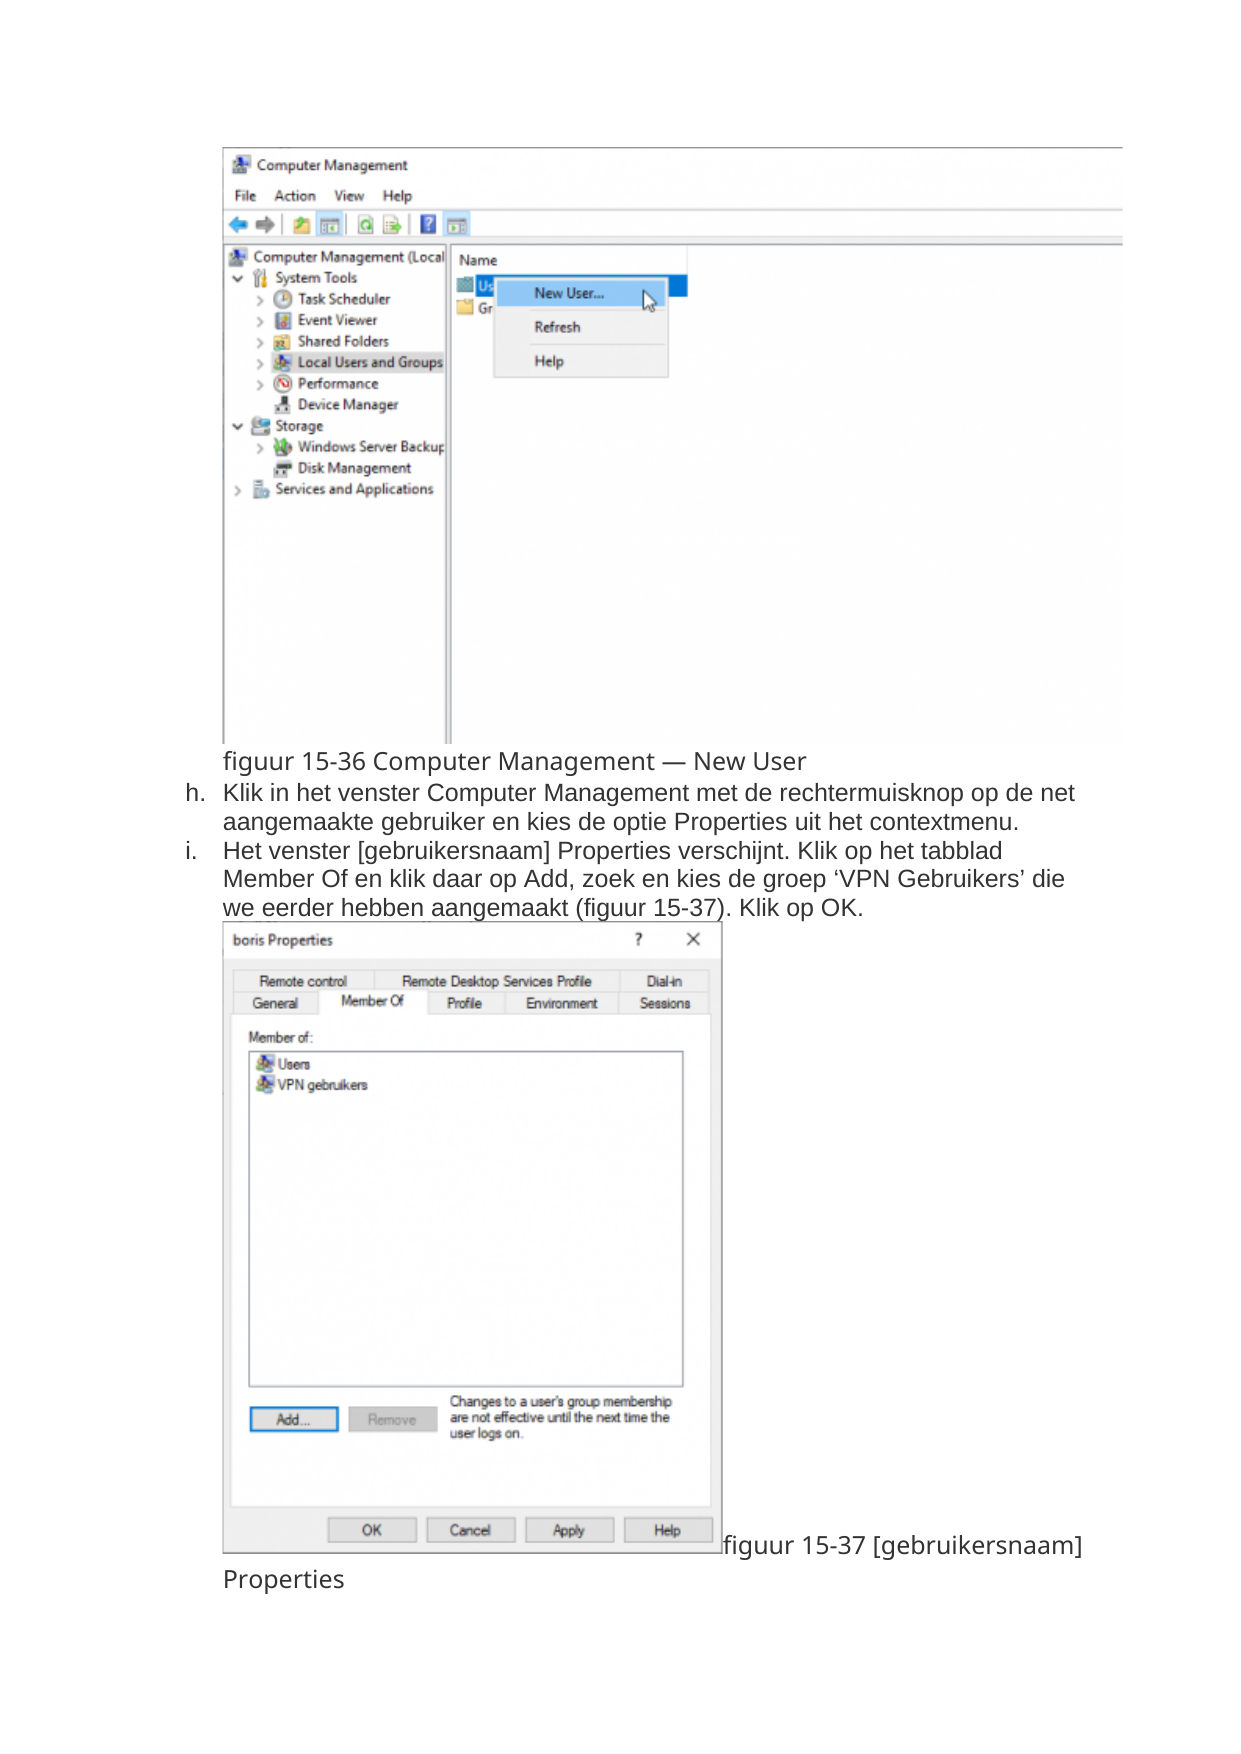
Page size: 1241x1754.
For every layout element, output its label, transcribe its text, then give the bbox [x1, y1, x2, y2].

list Het venster [gebruikersnaam] Properties verschijnt. Klik op het tabblad Member Of en klik daar op Add, zoek en kies de groep ‘VPN Gebruikers’ die we eerder hebben aangemaakt (figuur 15-37). Klik op OK. [185, 836, 1093, 922]
list Klik in het venster Computer Management met de rechtermuisknop op de net aangemaakte gebruiker en kies de optie Properties uit het contextmenu. [185, 778, 1093, 836]
picture [222, 921, 723, 1554]
picture [222, 147, 1123, 744]
list figuur 15-36 Computer Management — New User [223, 744, 1093, 778]
